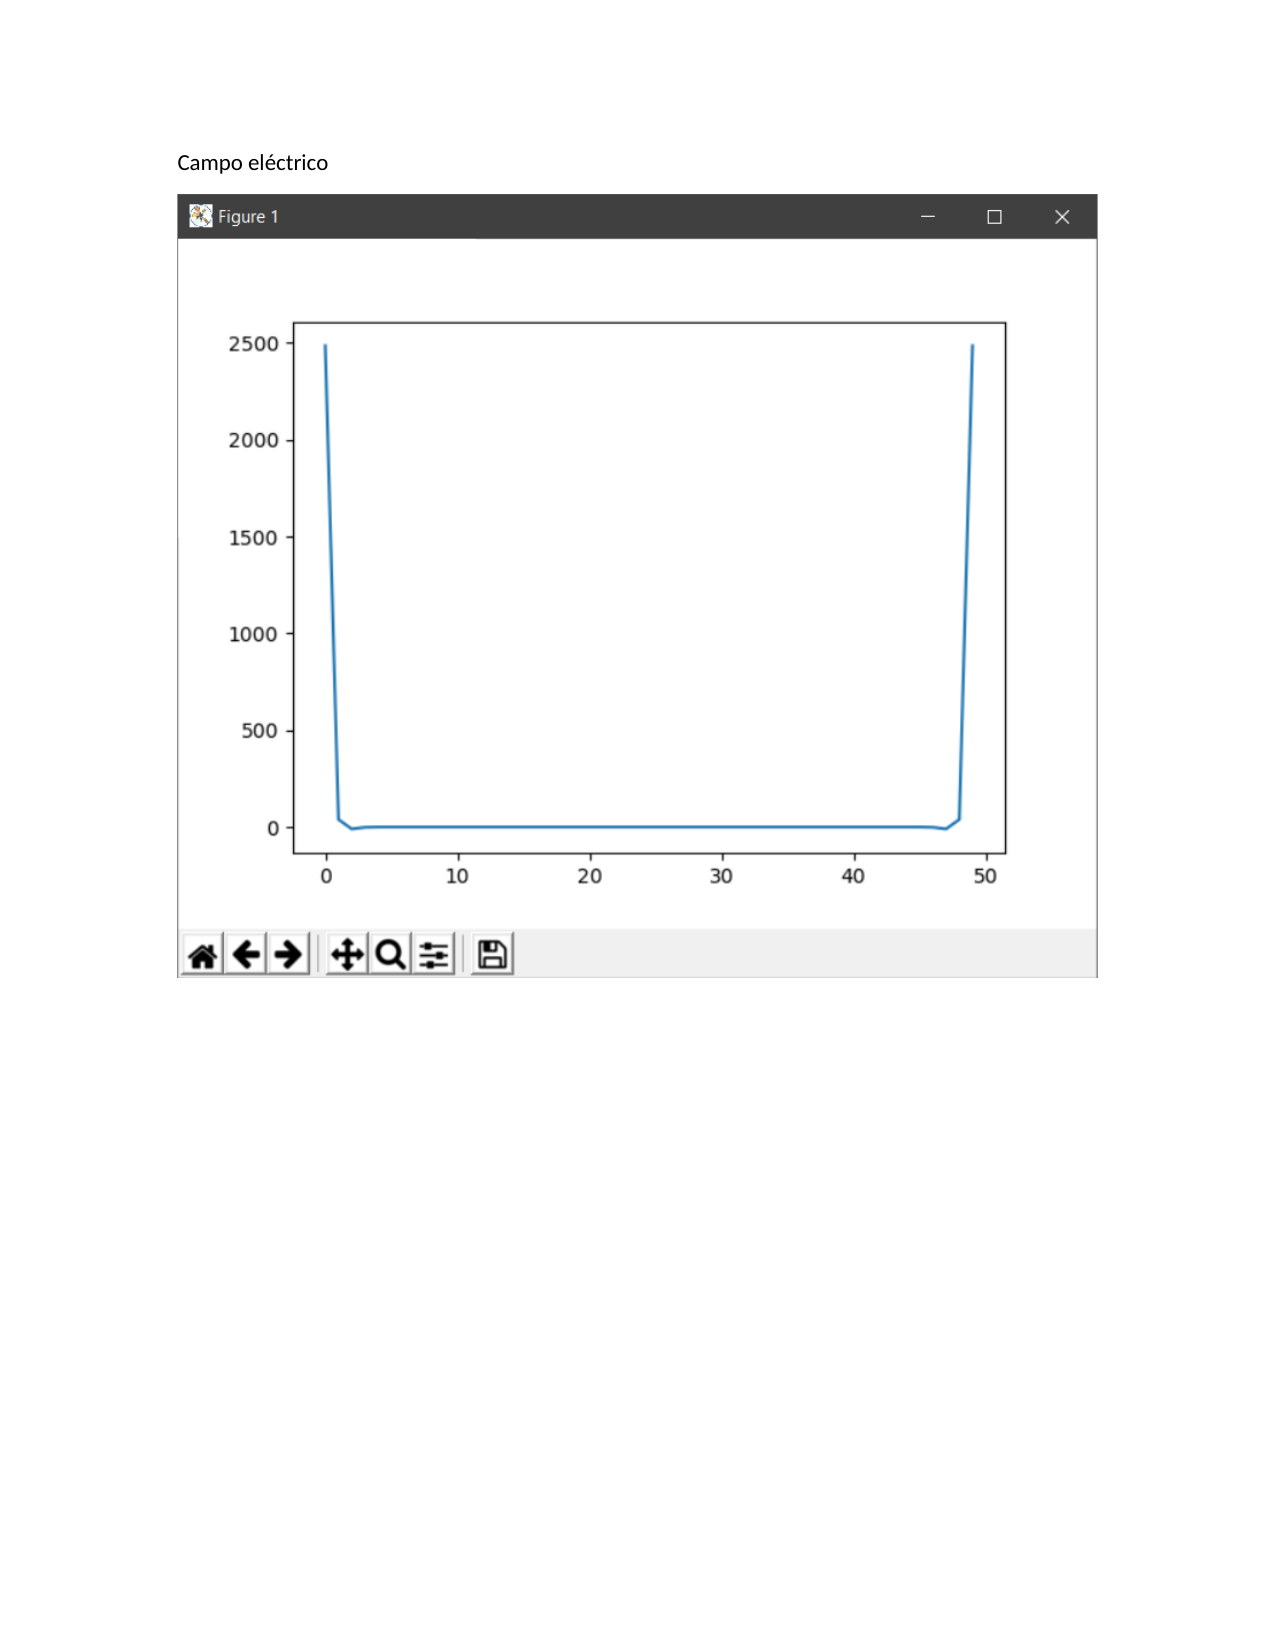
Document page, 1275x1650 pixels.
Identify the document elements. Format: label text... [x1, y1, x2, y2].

text Campo eléctrico [177, 148, 1098, 176]
picture [177, 194, 1098, 978]
